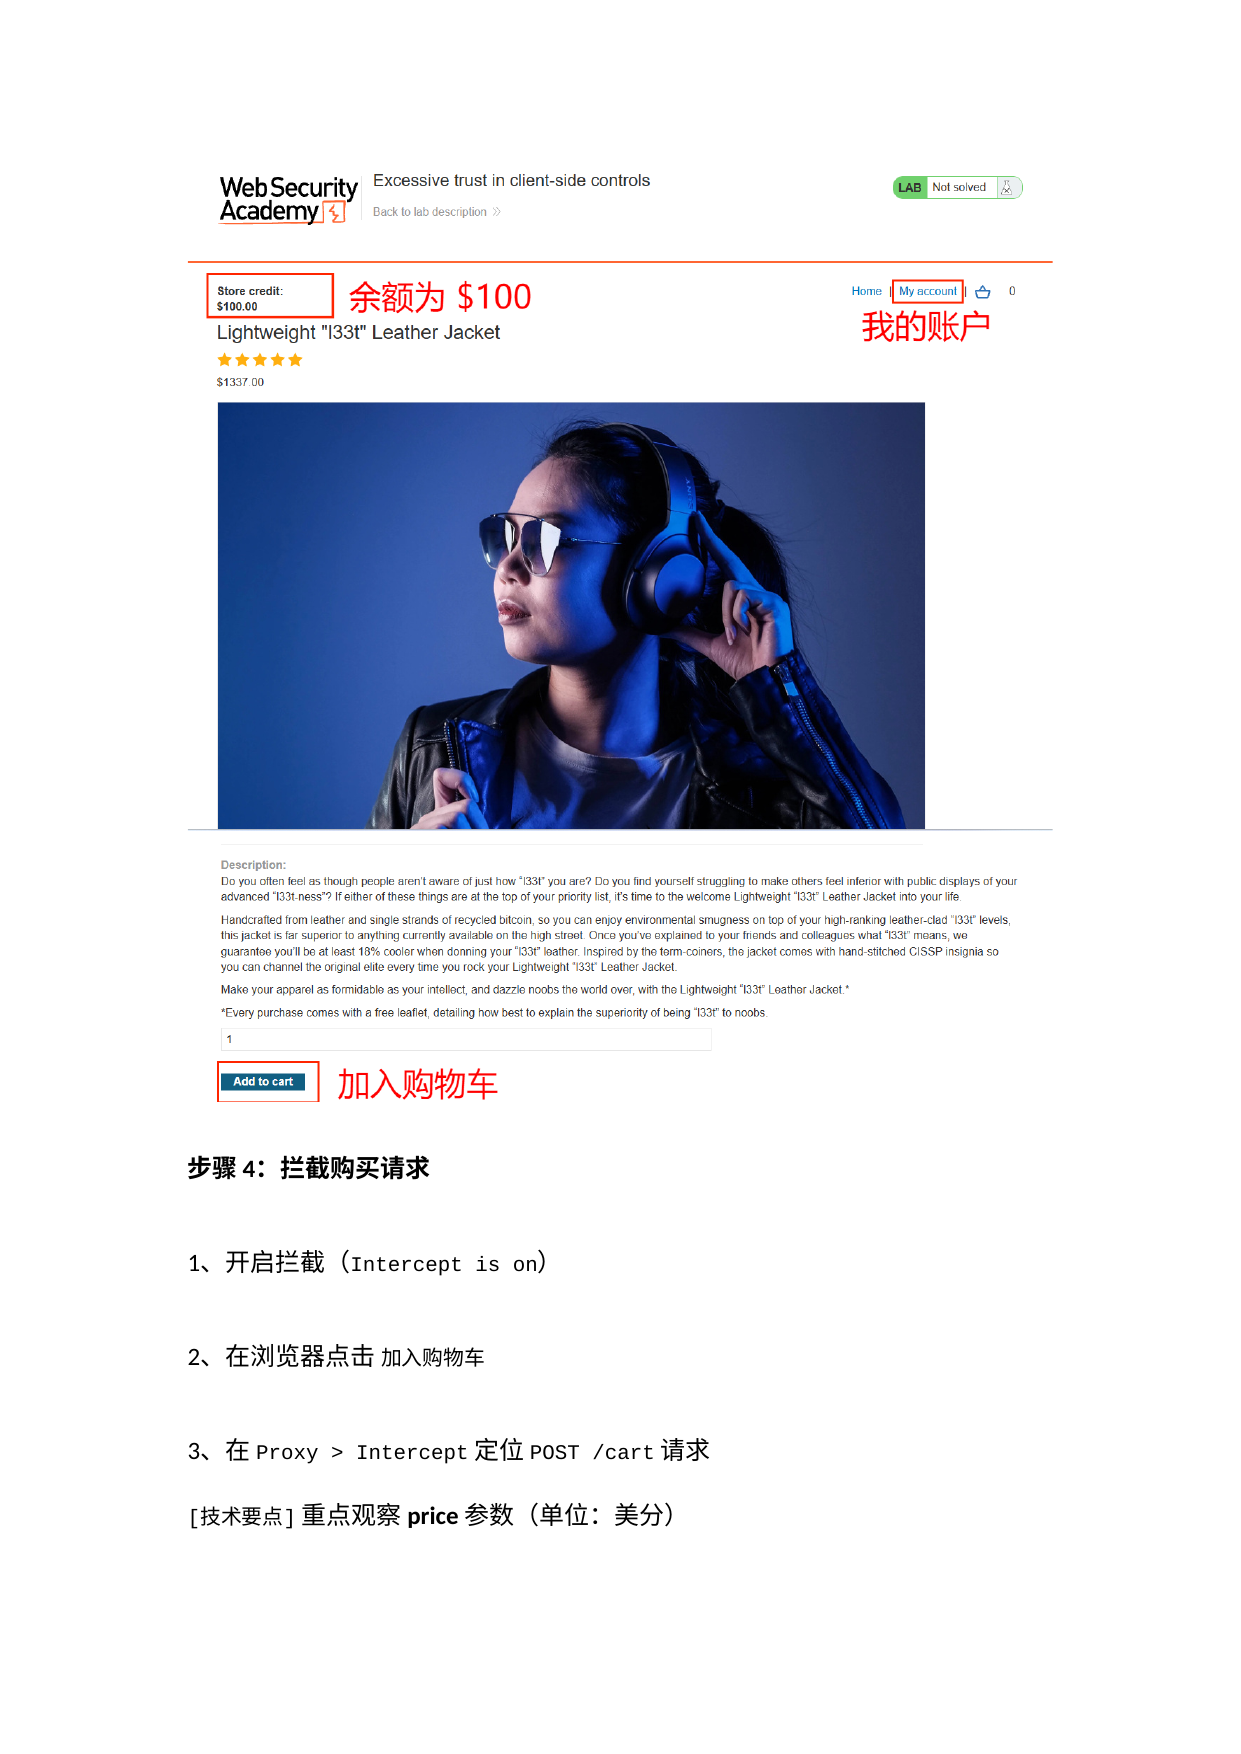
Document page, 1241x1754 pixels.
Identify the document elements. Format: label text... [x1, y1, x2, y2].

text 步骤4：拦截购买请求 [187, 1134, 1053, 1199]
picture [187, 162, 1053, 831]
text 1、开启拦截（Intercept is on） [187, 1228, 1053, 1293]
text 3、在 Proxy > Intercept 定位 POST /cart 请求 [技术要点] 重点观察 price 参数（单位：美分） [187, 1416, 1053, 1546]
text 2、在浏览器点击 加入购物车 [187, 1322, 1053, 1387]
picture [188, 844, 1052, 1102]
